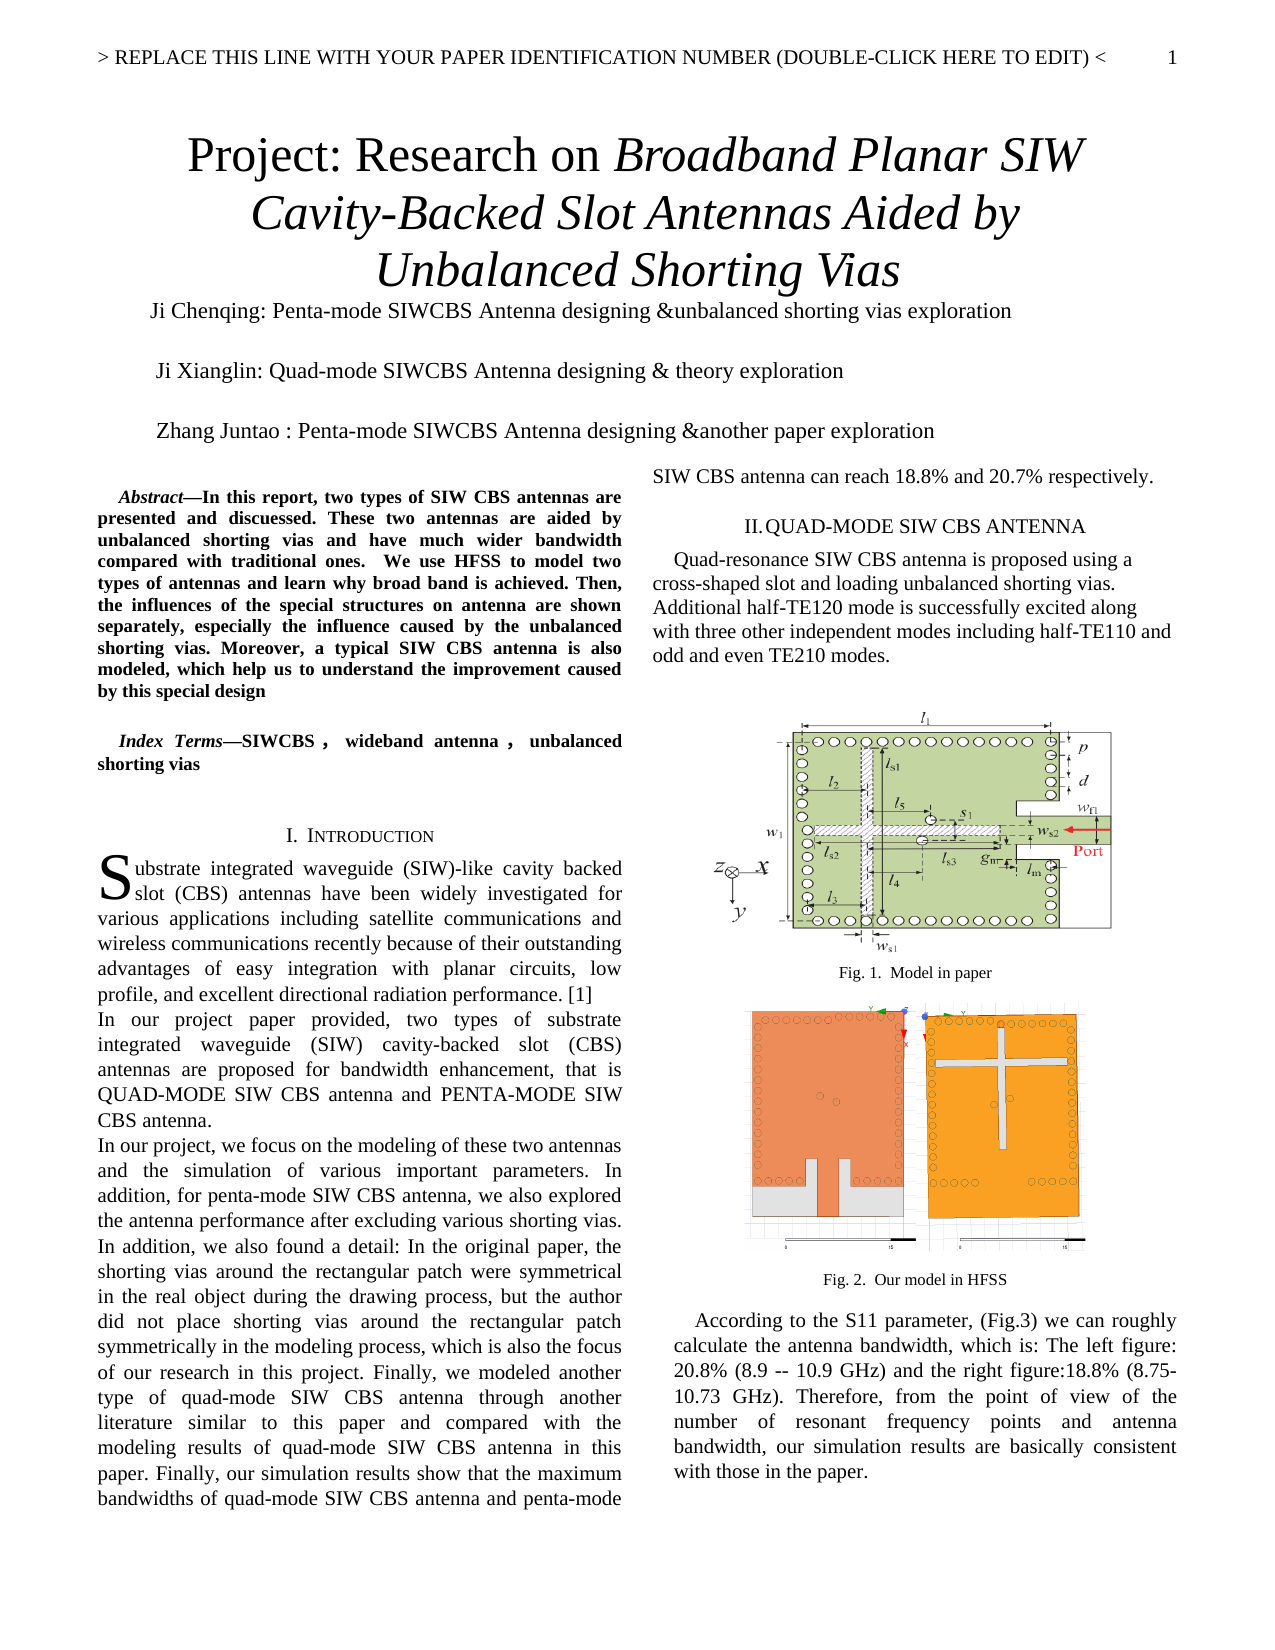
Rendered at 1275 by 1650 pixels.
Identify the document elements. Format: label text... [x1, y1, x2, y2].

text Abstract—In this report, two types of SIW CBS antennas are presented and discuessed. These two antennas are aided by unbalanced shorting vias and have much wider bandwidth compared with traditional ones. We use HFSS to model two types of antennas and learn why broad band is achieved. Then, the influences of the special structures on antenna are shown separately, especially the influence caused by the unbalanced shorting vias. Moreover, a typical SIW CBS antenna is also modeled, which help us to understand the improvement caused by this special design [97, 486, 622, 701]
title Project: Research on Broadband Planar SIW Cavity-Backed Slot Antennas Aided by Unbalanced Shorting Vias [150, 125, 1125, 297]
text Ji Chenqing: Penta-mode SIWCBS Antenna designing &unbalanced shorting vias exploration [150, 297, 1125, 324]
picture [652, 692, 1170, 963]
text According to the S11 parameter, (Fig.3) we can roughly calculate the antenna bandwidth, which is: The left figure: 20.8% (8.9 -- 10.9 GHz) and the right figure:18.8% (8.75-10.73 GHz). Therefore, from the point of view of the number of resonant frequency points and antenna bandwidth, our simulation results are basically consistent with those in the paper. [673, 1308, 1177, 1483]
text ubstrate integrated waveguide (SIW)-like cavity backed slot (CBS) antennas have been widely investigated for various applications including satellite communications and wireless communications recently because of their outstanding advantages of easy integration with planar circuits, low profile, and excellent directional radiation performance. [1] [97, 856, 622, 1006]
picture [744, 1001, 1086, 1251]
text In our project, we focus on the modeling of these two antennas and the simulation of various important parameters. In addition, for penta-mode SIW CBS antenna, we also explored the antenna performance after excluding various shorting vias. In addition, we also found a detail: In the original paper, the shorting vias around the rectangular patch were symmetrical in the real object during the drawing process, but the author did not place shorting vias around the rectangular patch symmetrically in the modeling process, which is also the focus of our research in this project. Finally, we modeled another type of quad-mode SIW CBS antenna through another literature similar to this paper and compared with the modeling results of quad-mode SIW CBS antenna in this paper. Finally, our simulation results show that the maximum bandwidths of quad-mode SIW CBS antenna and penta-mode SIW CBS antenna can reach 18.8% and 20.7% respectively. [97, 1133, 622, 1510]
text Quad-resonance SIW CBS antenna is proposed using a cross-shaped slot and loading unbalanced shorting vias. Additional half-TE120 mode is successfully excited along with three other independent modes including half-TE110 and odd and even TE210 modes. [652, 546, 1177, 667]
text Index Terms—SIWCBS，wideband antenna，unbalanced shorting vias [97, 725, 622, 774]
text Fig. 1. Model in paper [652, 963, 1177, 982]
subtitle INTRODUCTION [97, 823, 622, 847]
text In our project, we focus on the modeling of these two antennas and the simulation of various important parameters. In addition, for penta-mode SIW CBS antenna, we also explored the antenna performance after excluding various shorting vias. In addition, we also found a detail: In the original paper, the shorting vias around the rectangular patch were symmetrical in the real object during the drawing process, but the author did not place shorting vias around the rectangular patch symmetrically in the modeling process, which is also the focus of our research in this project. Finally, we modeled another type of quad-mode SIW CBS antenna through another literature similar to this paper and compared with the modeling results of quad-mode SIW CBS antenna in this paper. Finally, our simulation results show that the maximum bandwidths of quad-mode SIW CBS antenna and penta-mode SIW CBS antenna can reach 18.8% and 20.7% respectively. [652, 105, 1177, 488]
text Fig. 2. Our model in HFSS [652, 1269, 1177, 1289]
text Zhang Juntao : Penta-mode SIWCBS Antenna designing &another paper exploration [150, 417, 1125, 443]
text In our project paper provided, two types of substrate integrated waveguide (SIW) cavity-backed slot (CBS) antennas are proposed for bandwidth enhancement, that is QUAD-MODE SIW CBS antenna and PENTA-MODE SIW CBS antenna. [97, 1007, 622, 1132]
subtitle QUAD-MODE SIW CBS ANTENNA [652, 514, 1177, 538]
text Ji Xianglin: Quad-mode SIWCBS Antenna designing & theory exploration [150, 357, 1125, 383]
